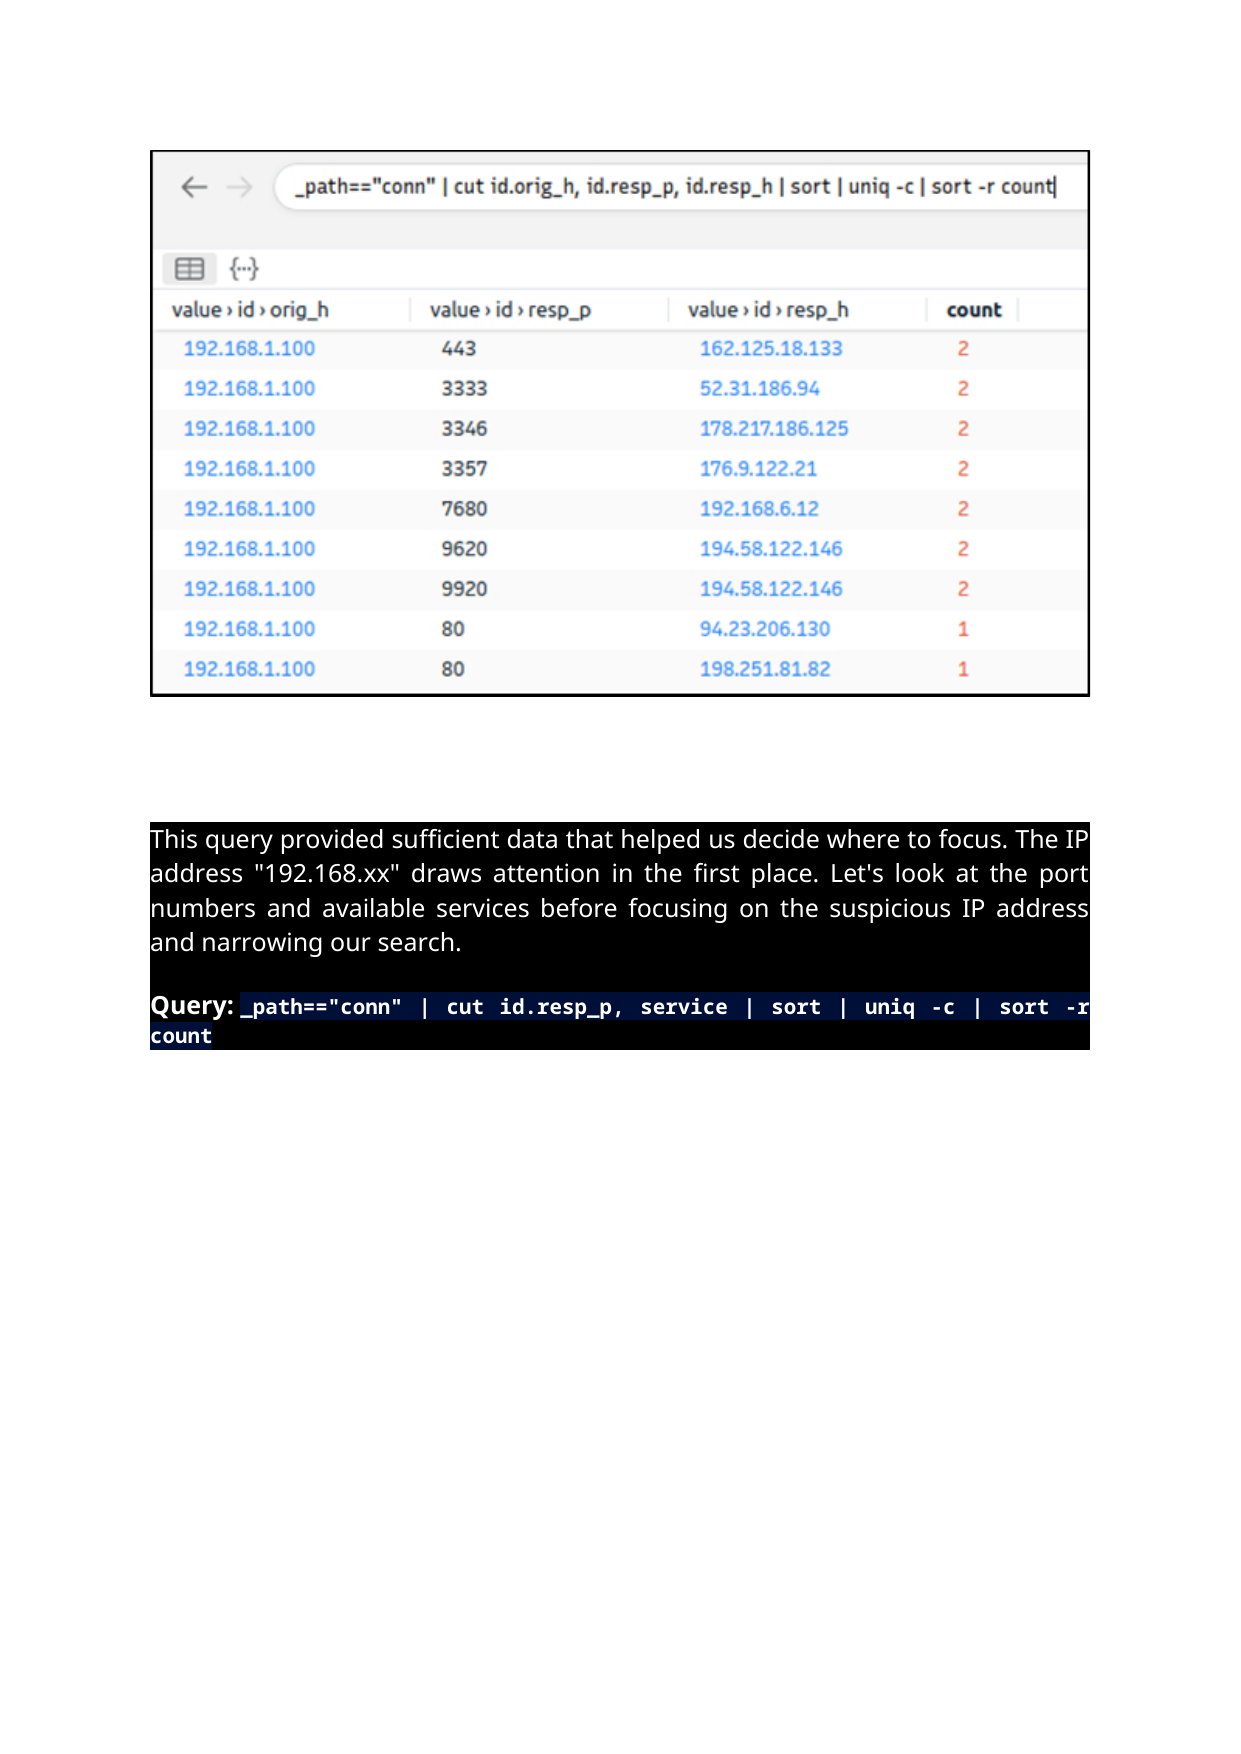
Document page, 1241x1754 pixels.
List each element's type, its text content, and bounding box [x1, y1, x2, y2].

text Query: _path=="conn" | cut id.resp_p, service | sort | uniq -c | sort -r count [150, 987, 1090, 1050]
picture [150, 150, 1091, 697]
text This query provided sufficient data that helped us decide where to focus. The IP address "192.168.xx" draws attention in the first place. Let's look at the port numbers and available services before focusing on the suspicious IP address and narrowing our search. [150, 822, 1090, 958]
